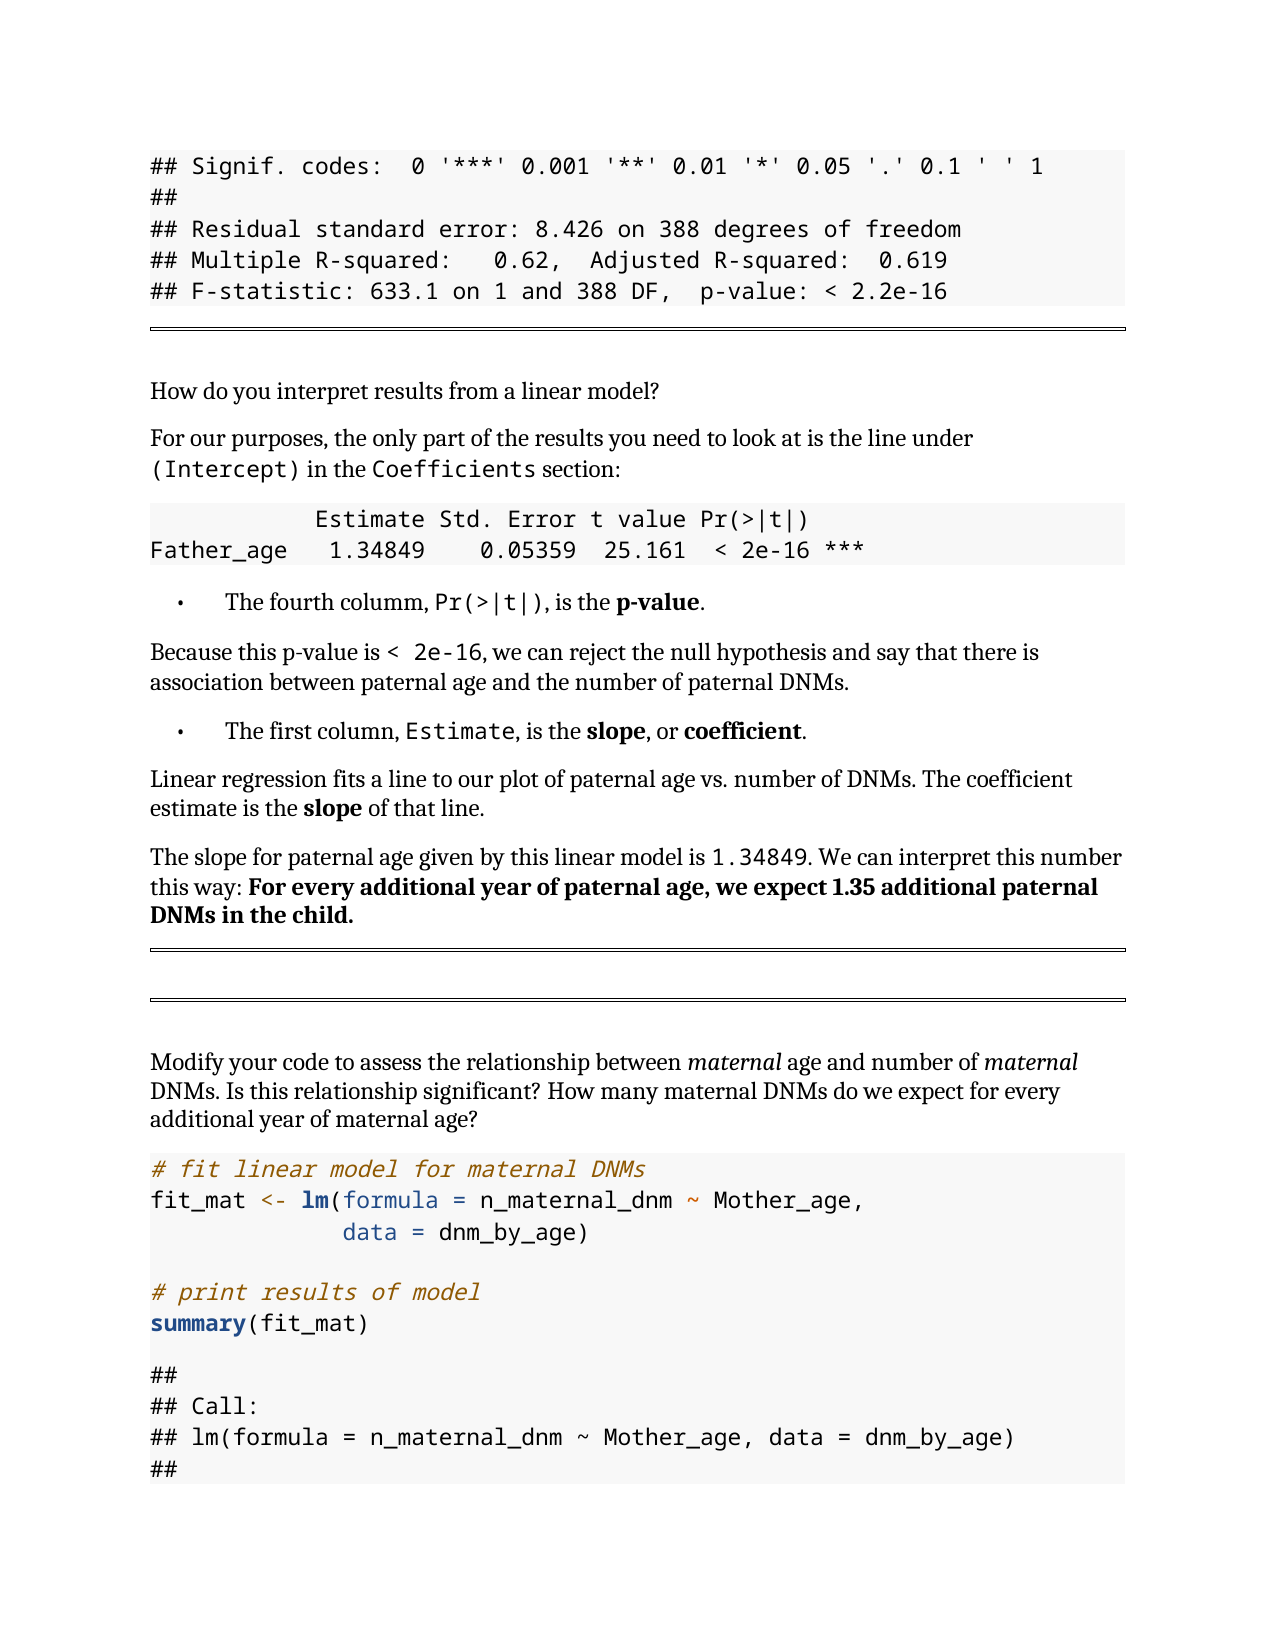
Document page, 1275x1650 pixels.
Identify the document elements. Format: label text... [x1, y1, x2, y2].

text Because this p-value is < 2e-16, we can reject the null hypothesis and say that there is association between paternal age and the number of paternal DNMs. [150, 636, 1125, 696]
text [150, 1359, 1125, 1484]
list The first column, Estimate, is the slope, or coefficient. [175, 715, 1125, 746]
text # fit linear model for maternal DNMs fit_mat <- lm(formula = n_maternal_dnm ~ Mother_age, data = dnm_by_age) # print results of model summary(fit_mat) [150, 1153, 1125, 1338]
list The fourth columm, Pr(>|t|), is the p-value. [175, 586, 1125, 617]
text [150, 150, 1125, 306]
text The slope for paternal age given by this linear model is 1.34849. We can interpret this number this way: For every additional year of paternal age, we expect 1.35 additional paternal DNMs in the child. [150, 841, 1125, 930]
text Estimate Std. Error t value Pr(>|t|) Father_age 1.34849 0.05359 25.161 < 2e-16 *** [150, 503, 1125, 565]
text For our purposes, the only part of the results you need to look at is the line under (Intercept) in the Coefficients section: [150, 424, 1125, 484]
text How do you interpret results from a linear model? [150, 377, 1125, 405]
text Modify your code to assess the relationship between maternal age and number of maternal DNMs. Is this relationship significant? How many maternal DNMs do we expect for every additional year of maternal age? [150, 1048, 1125, 1134]
text Linear regression fits a line to our plot of paternal age vs. number of DNMs. The coefficient estimate is the slope of that line. [150, 765, 1125, 822]
